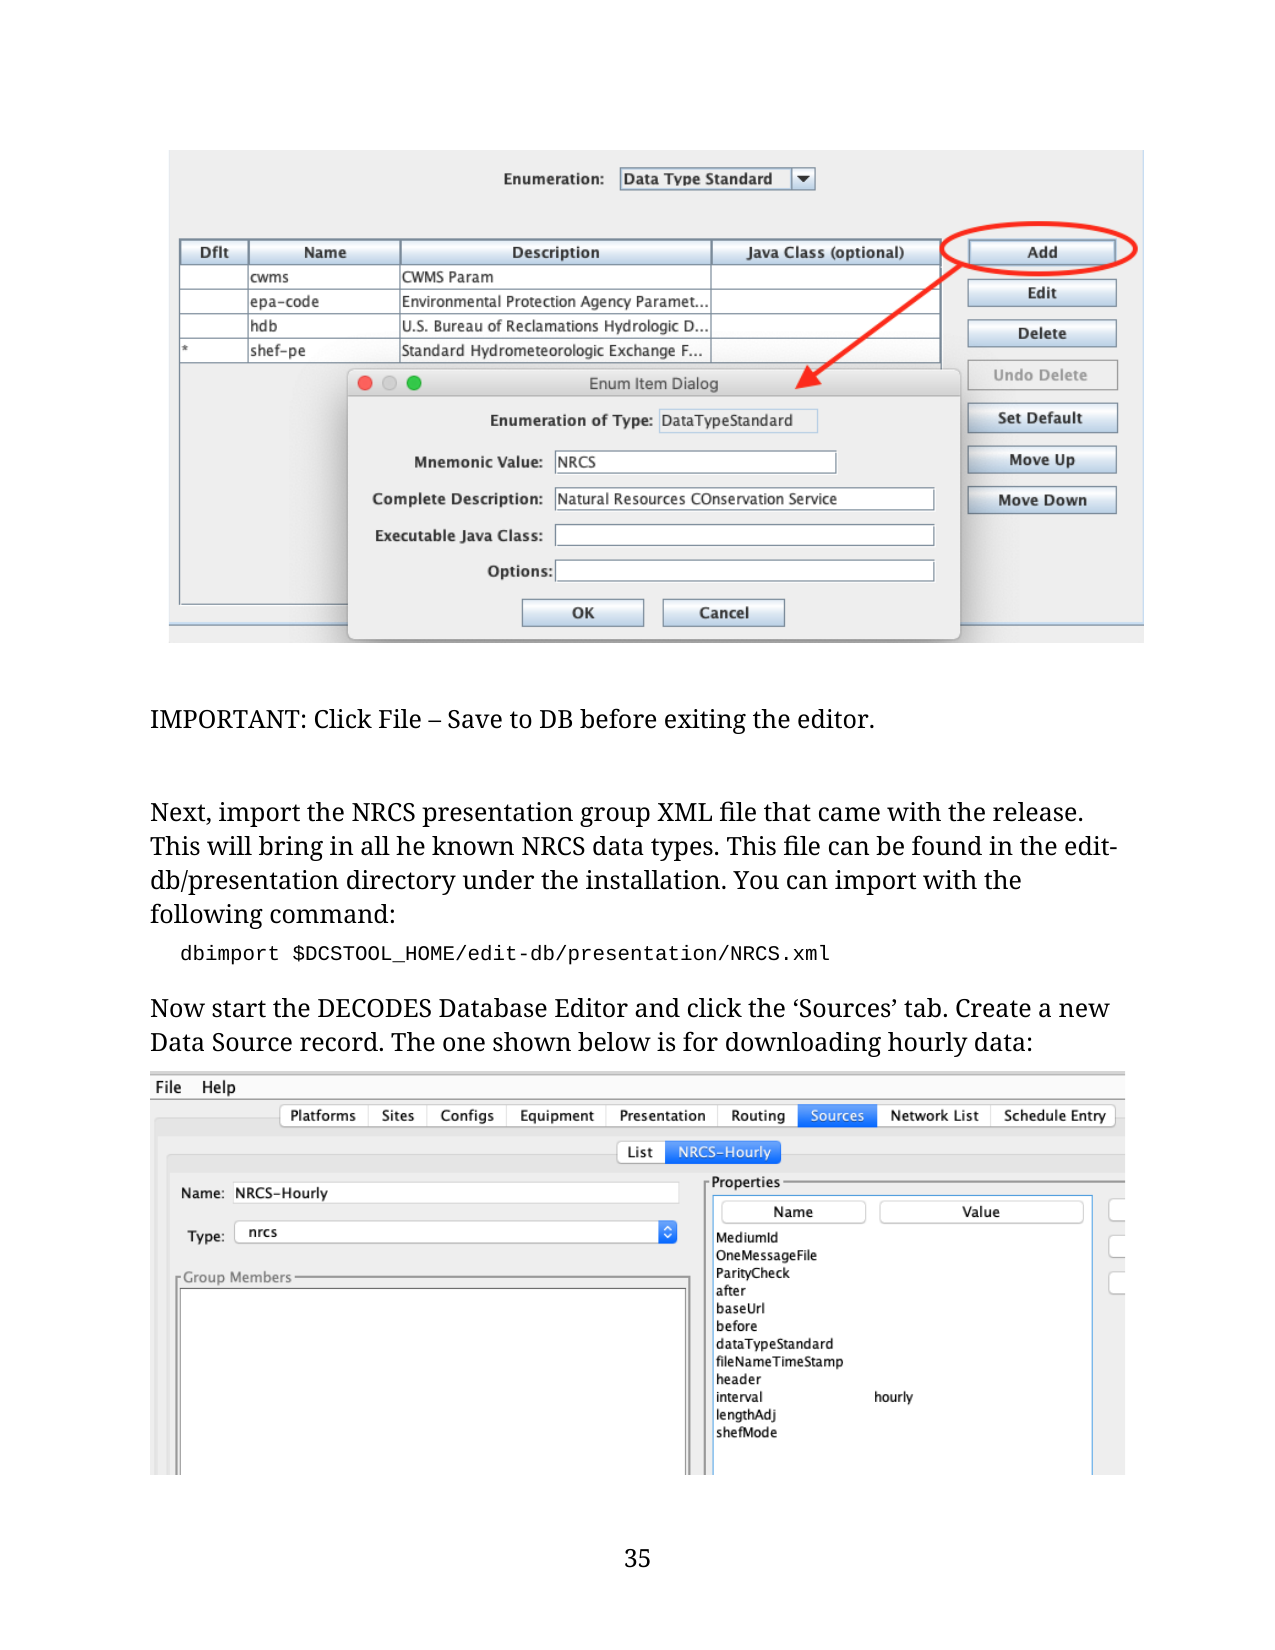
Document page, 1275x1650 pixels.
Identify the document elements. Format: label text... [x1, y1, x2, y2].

picture [150, 1071, 1125, 1475]
text dbimport $DCSTOOL_HOME/edit-db/presentation/NRCS.xml [180, 943, 1125, 967]
text IMPORTANT: Click File – Save to DB before exiting the editor. [150, 702, 1125, 736]
picture [168, 150, 1144, 643]
text Now start the DECODES Database Editor and click the ‘Sources’ tab. Create a new Data Source record. The one shown below is for downloading hourly data: [150, 991, 1125, 1059]
text Next, import the NRCS presentation group XML file that came with the release. This will bring in all he known NRCS data types. This file can be found in the edit-db/presentation directory under the installation. You can import with the following command: [150, 795, 1125, 931]
